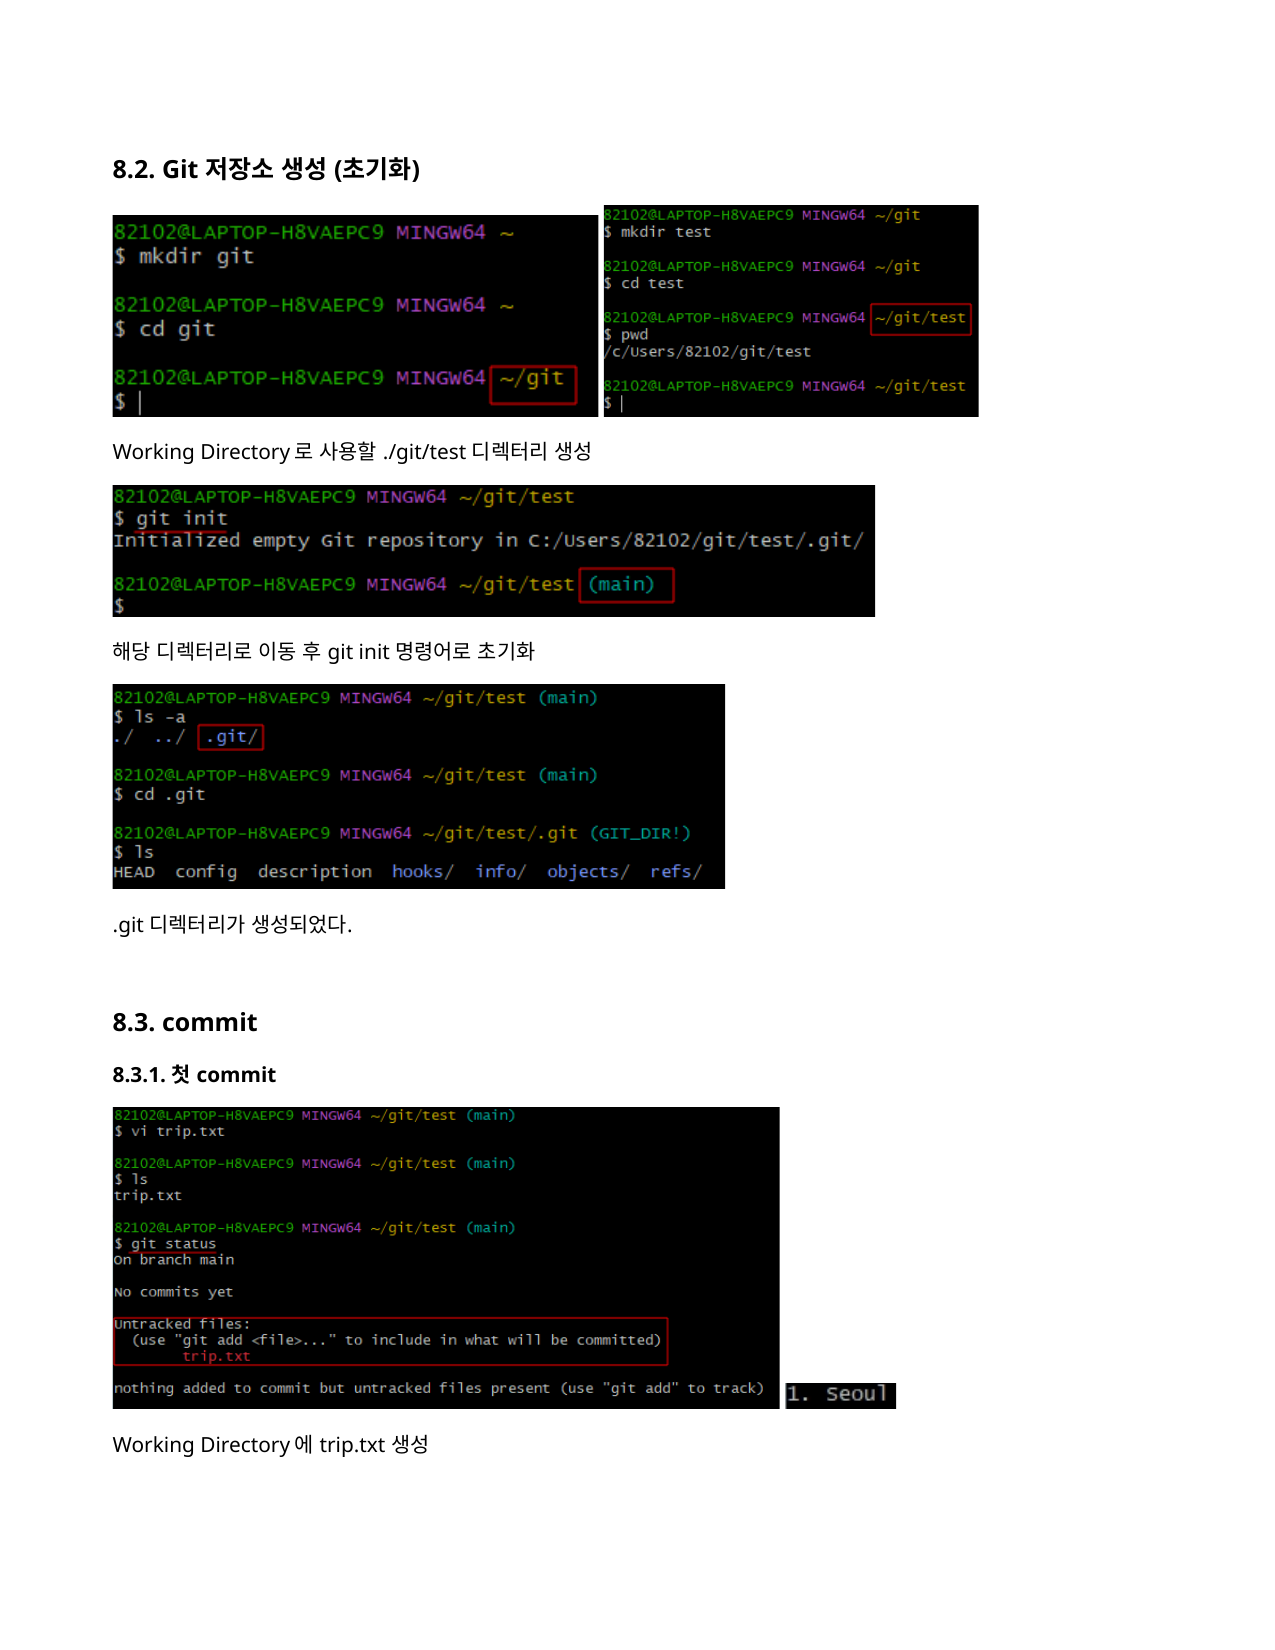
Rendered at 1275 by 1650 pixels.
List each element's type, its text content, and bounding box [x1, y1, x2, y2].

picture [785, 1383, 897, 1409]
text Working Directory에 trip.txt 생성 [112, 1428, 1162, 1458]
picture [112, 684, 725, 889]
text .git 디렉터리가 생성되었다. [112, 908, 1162, 938]
subtitle 8.3. commit [112, 1004, 1162, 1039]
picture [603, 205, 979, 417]
subtitle 8.2. Git 저장소 생성 (초기화) [112, 150, 1162, 186]
picture [112, 1107, 780, 1409]
text Working Directory로 사용할 ./git/test 디렉터리 생성 [112, 436, 1162, 466]
text 8.3.1. 첫 commit [112, 1058, 1162, 1088]
picture [112, 215, 599, 417]
picture [112, 485, 876, 617]
text 해당 디렉터리로 이동 후 git init 명령어로 초기화 [112, 635, 1162, 665]
